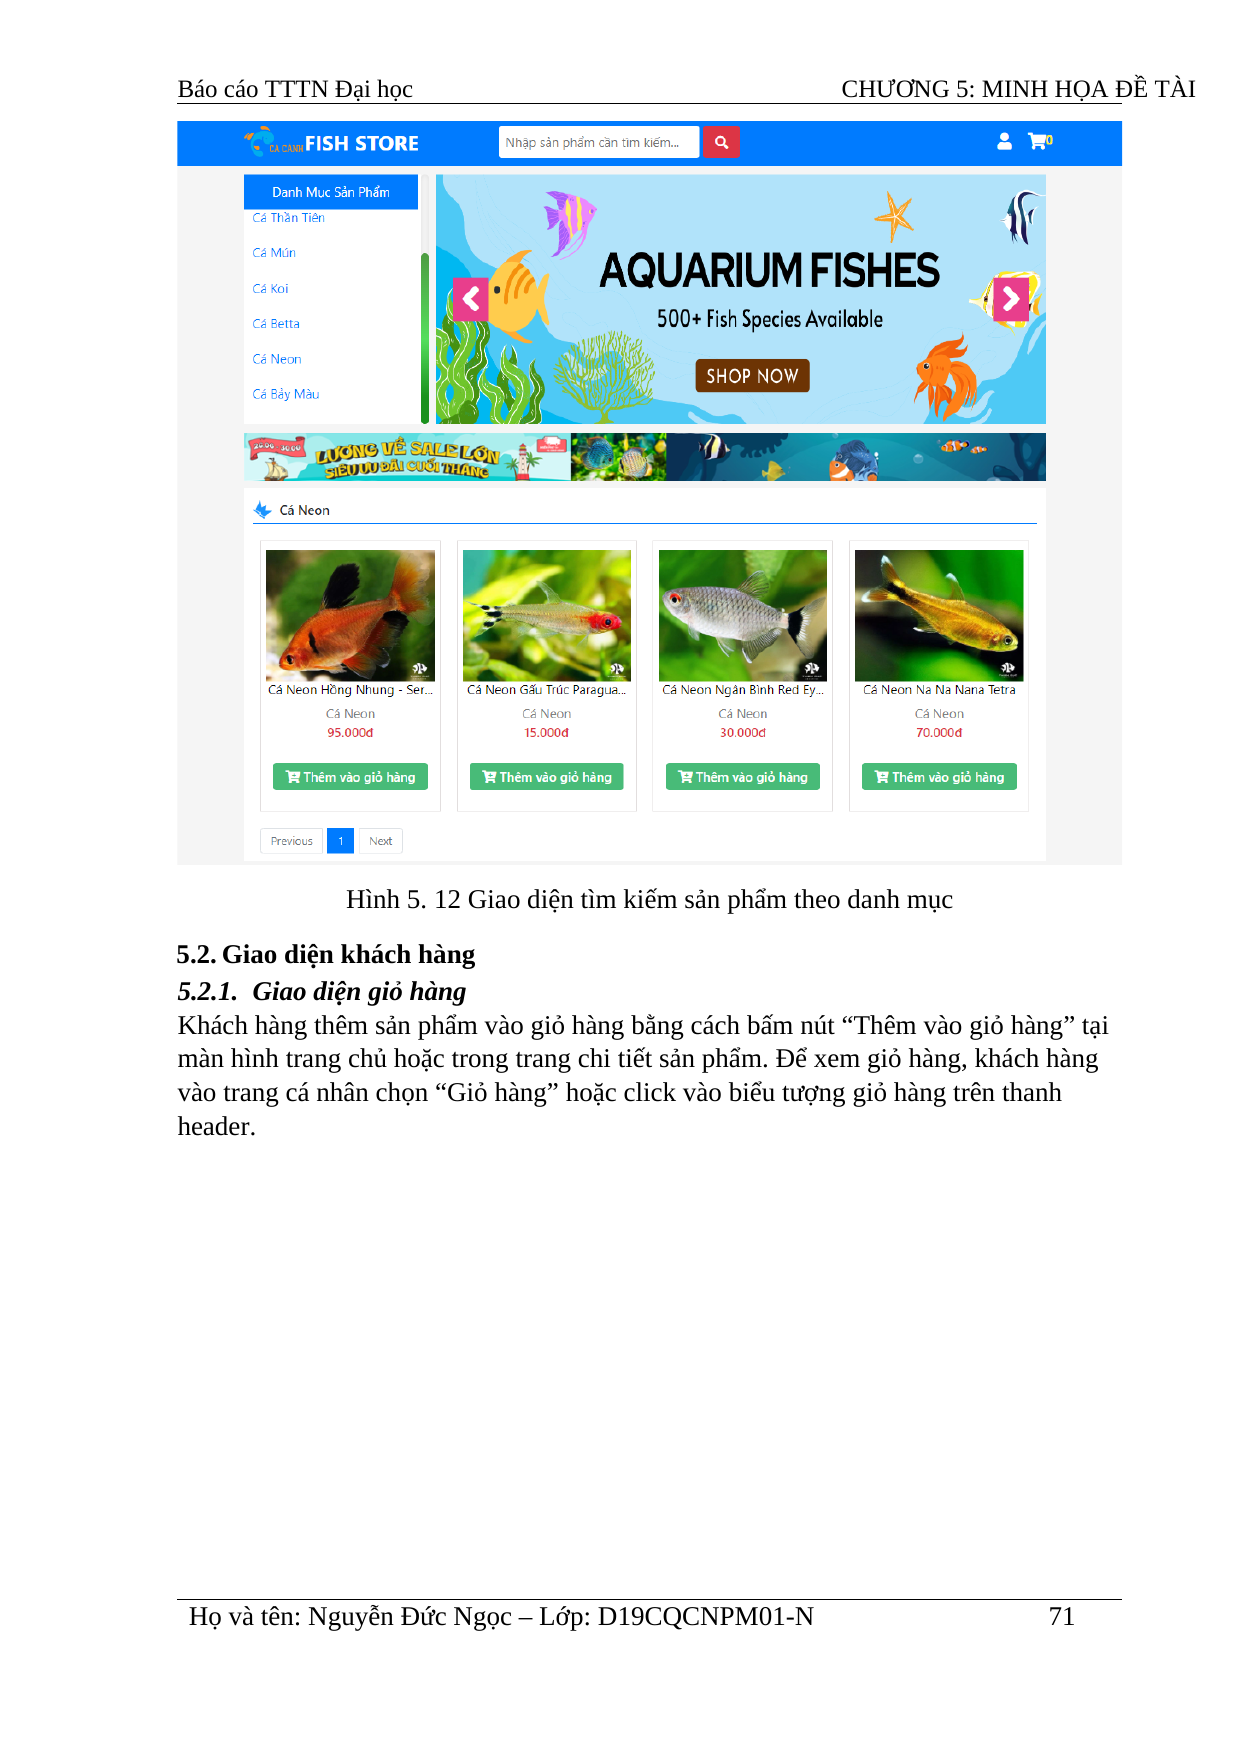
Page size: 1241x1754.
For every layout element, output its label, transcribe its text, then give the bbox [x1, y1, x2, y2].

text Khách hàng thêm sản phẩm vào giỏ hàng bằng cách bấm nút “Thêm vào giỏ hàng” tại màn hình trang chủ hoặc trong trang chi tiết sản phẩm. Để xem giỏ hàng, khách hàng vào trang cá nhân chọn “Giỏ hàng” hoặc click vào biểu tượng giỏ hàng trên thanh header. [177, 1009, 1122, 1141]
subtitle Giao diện giỏ hàng [177, 975, 1122, 1007]
text Hình 5. 12 Giao diện tìm kiếm sản phẩm theo danh mục [177, 883, 1122, 914]
subtitle Giao diện khách hàng [176, 938, 1122, 969]
picture [177, 121, 1123, 865]
